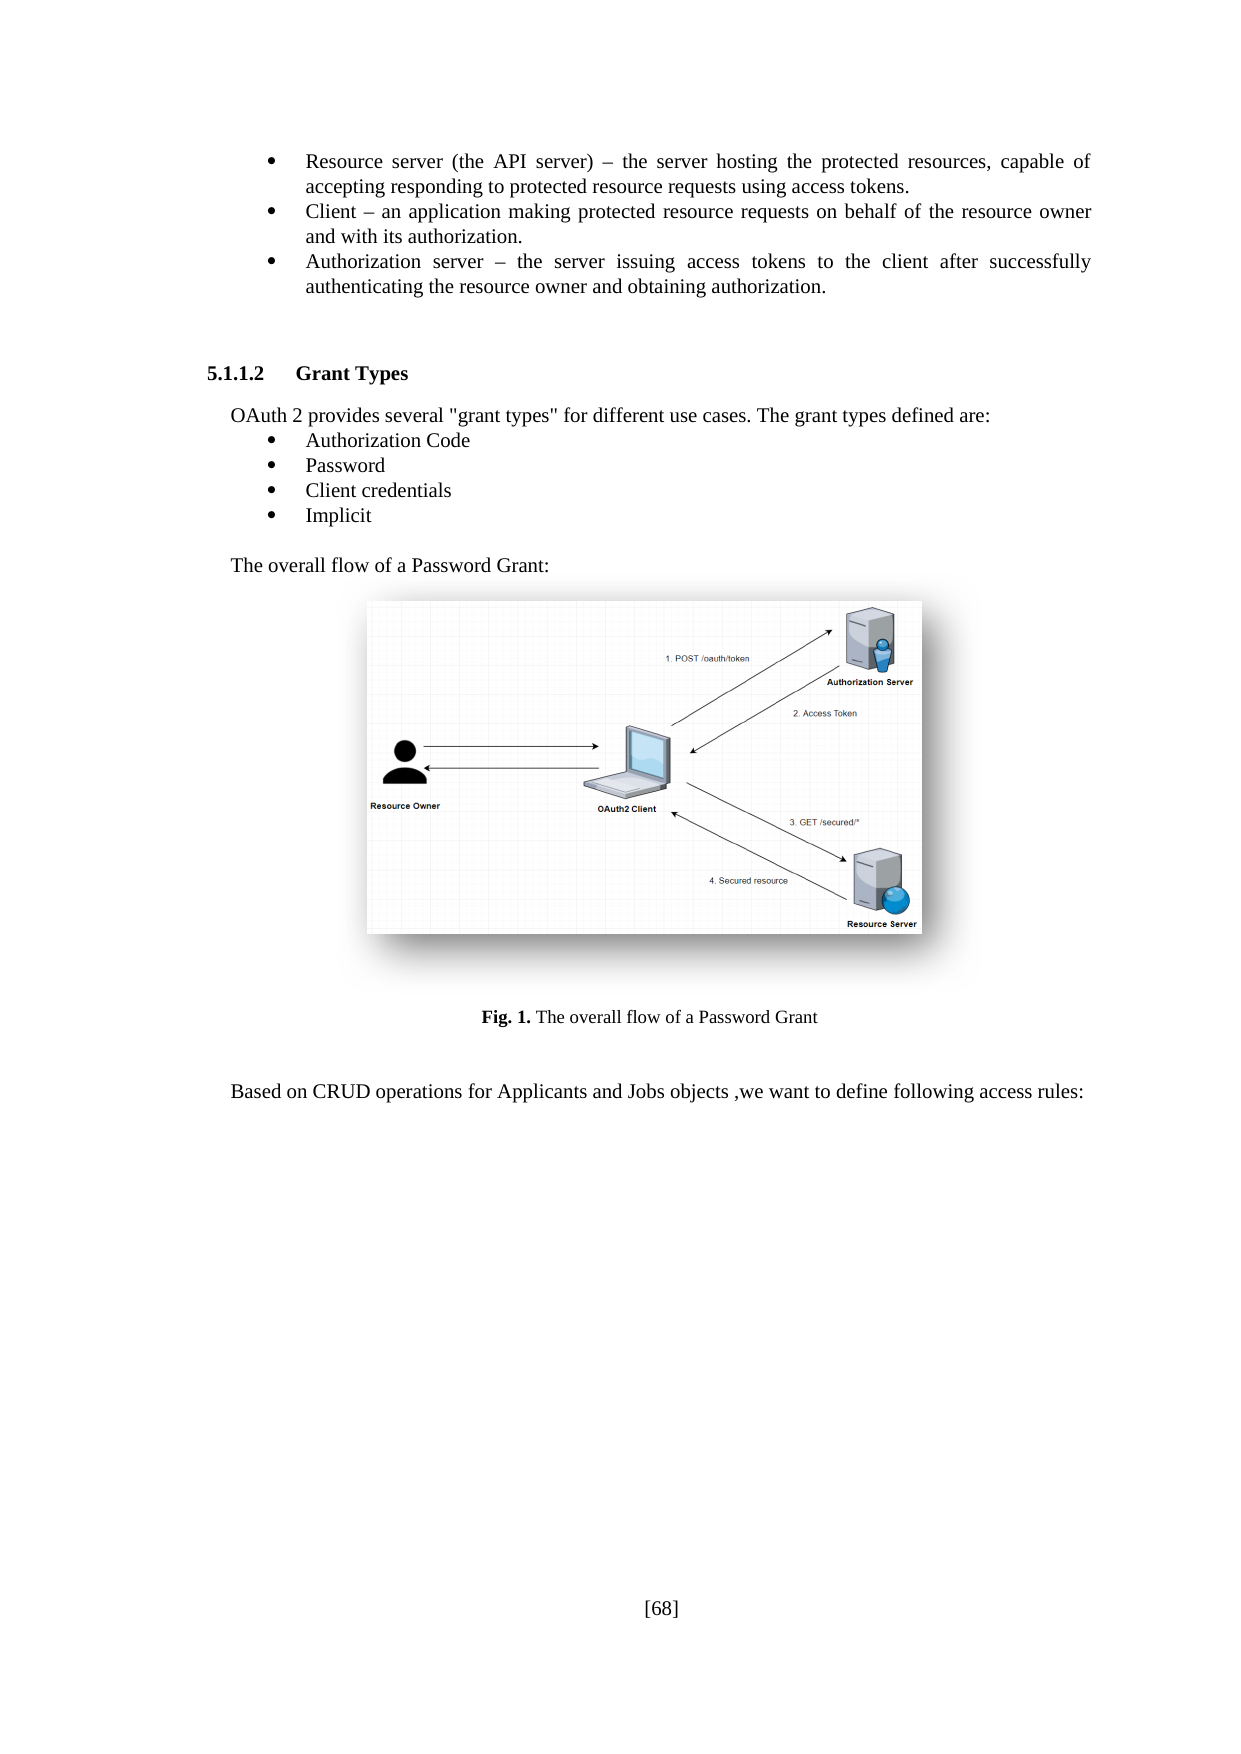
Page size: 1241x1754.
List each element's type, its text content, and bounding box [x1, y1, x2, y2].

text Fig. 76. The overall flow of a Password Grant [207, 1005, 1092, 1028]
text OAuth 2 provides several "grant types" for different use cases. The grant types defined are: [207, 402, 1092, 427]
list Password [268, 452, 1092, 477]
list Resource server (the API server) – the server hosting the protected resources, capable of accepting responding to protected resource requests using access tokens. [268, 148, 1092, 198]
list Implicit [268, 502, 1092, 527]
text Based on CRUD operations for Applicants and Jobs objects ,we want to define following access rules: [207, 1078, 1092, 1103]
picture [367, 601, 922, 934]
list Authorization Code [268, 427, 1092, 452]
list Client credentials [268, 477, 1092, 502]
list Client – an application making protected resource requests on behalf of the resource owner and with its authorization. [268, 198, 1092, 248]
subtitle Grant Types [207, 360, 1092, 385]
text The overall flow of a Password Grant: [207, 552, 1092, 577]
list Authorization server – the server issuing access tokens to the client after successfully authenticating the resource owner and obtaining authorization. [268, 248, 1092, 298]
